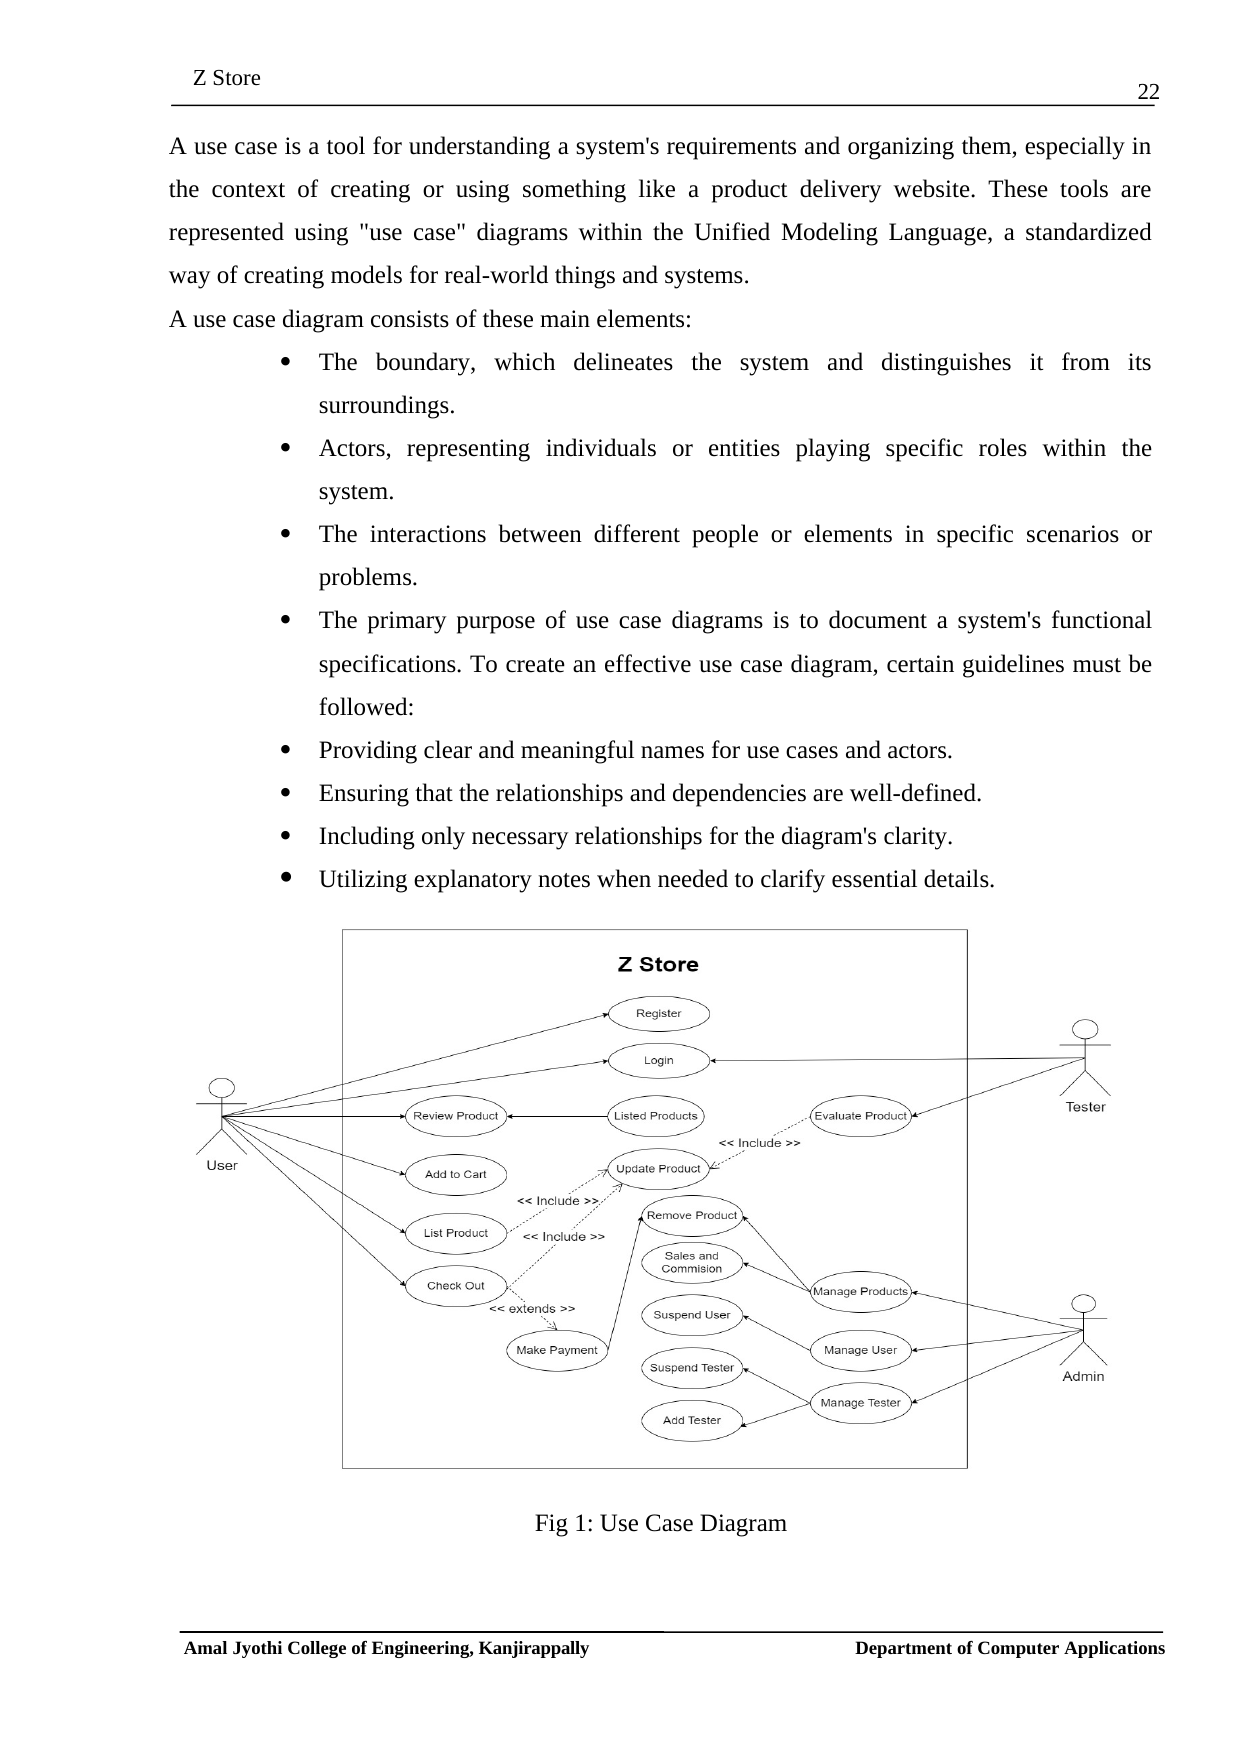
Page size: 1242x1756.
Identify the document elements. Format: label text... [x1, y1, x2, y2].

text Fig 1: Use Case Diagram [169, 1508, 1153, 1537]
list Ensuring that the relationships and dependencies are well-defined. [281, 778, 1153, 807]
list Utilizing explanatory notes when needed to clarify essential details. [281, 864, 1153, 894]
text A use case is a tool for understanding a system's requirements and organizing them, especially in the context of creating or using something like a product delivery website. These tools are represented using "use case" diagrams within the Unified Modeling Language, a standardized way of creating models for real-world things and systems. [169, 131, 1153, 289]
list Including only necessary relationships for the diagram's clarity. [281, 821, 1153, 850]
list The interactions between different people or elements in specific scenarios or problems. [281, 519, 1153, 591]
list Providing clear and meaningful names for use cases and actors. [281, 735, 1153, 764]
list The boundary, which delineates the system and distinguishes it from its surroundings. [281, 347, 1153, 419]
list The primary purpose of use case diagrams is to document a system's functional specifications. To create an effective use case diagram, certain guidelines must be followed: [281, 606, 1153, 721]
text A use case diagram consists of these main elements: [169, 304, 1153, 332]
list Actors, representing individuals or entities playing specific roles within the system. [281, 433, 1153, 505]
picture [184, 908, 1138, 1494]
